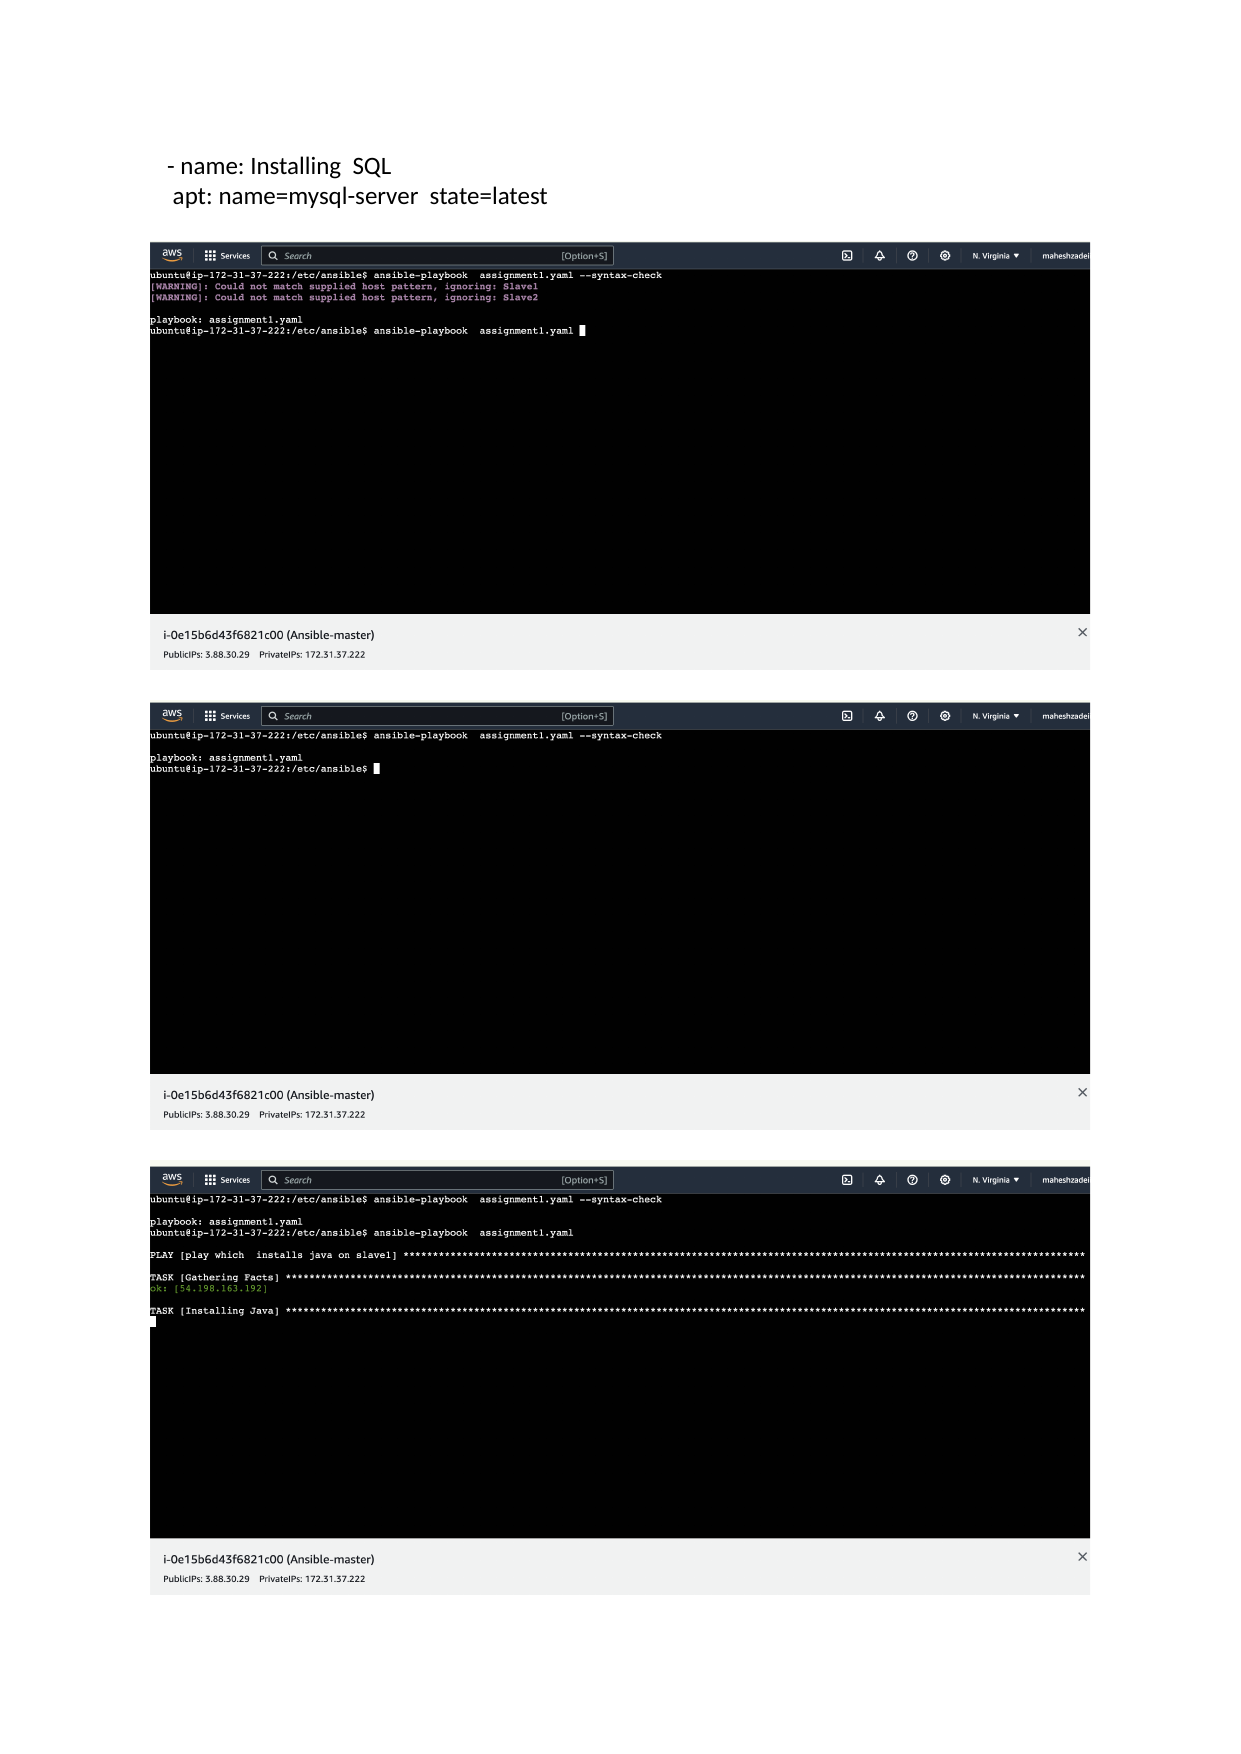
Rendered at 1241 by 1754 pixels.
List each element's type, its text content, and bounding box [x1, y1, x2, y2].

text apt: name=mysql-server state=latest [150, 181, 1090, 211]
picture [150, 700, 1091, 1130]
picture [150, 241, 1091, 670]
picture [150, 1160, 1091, 1595]
text - name: Installing SQL [150, 150, 1090, 181]
